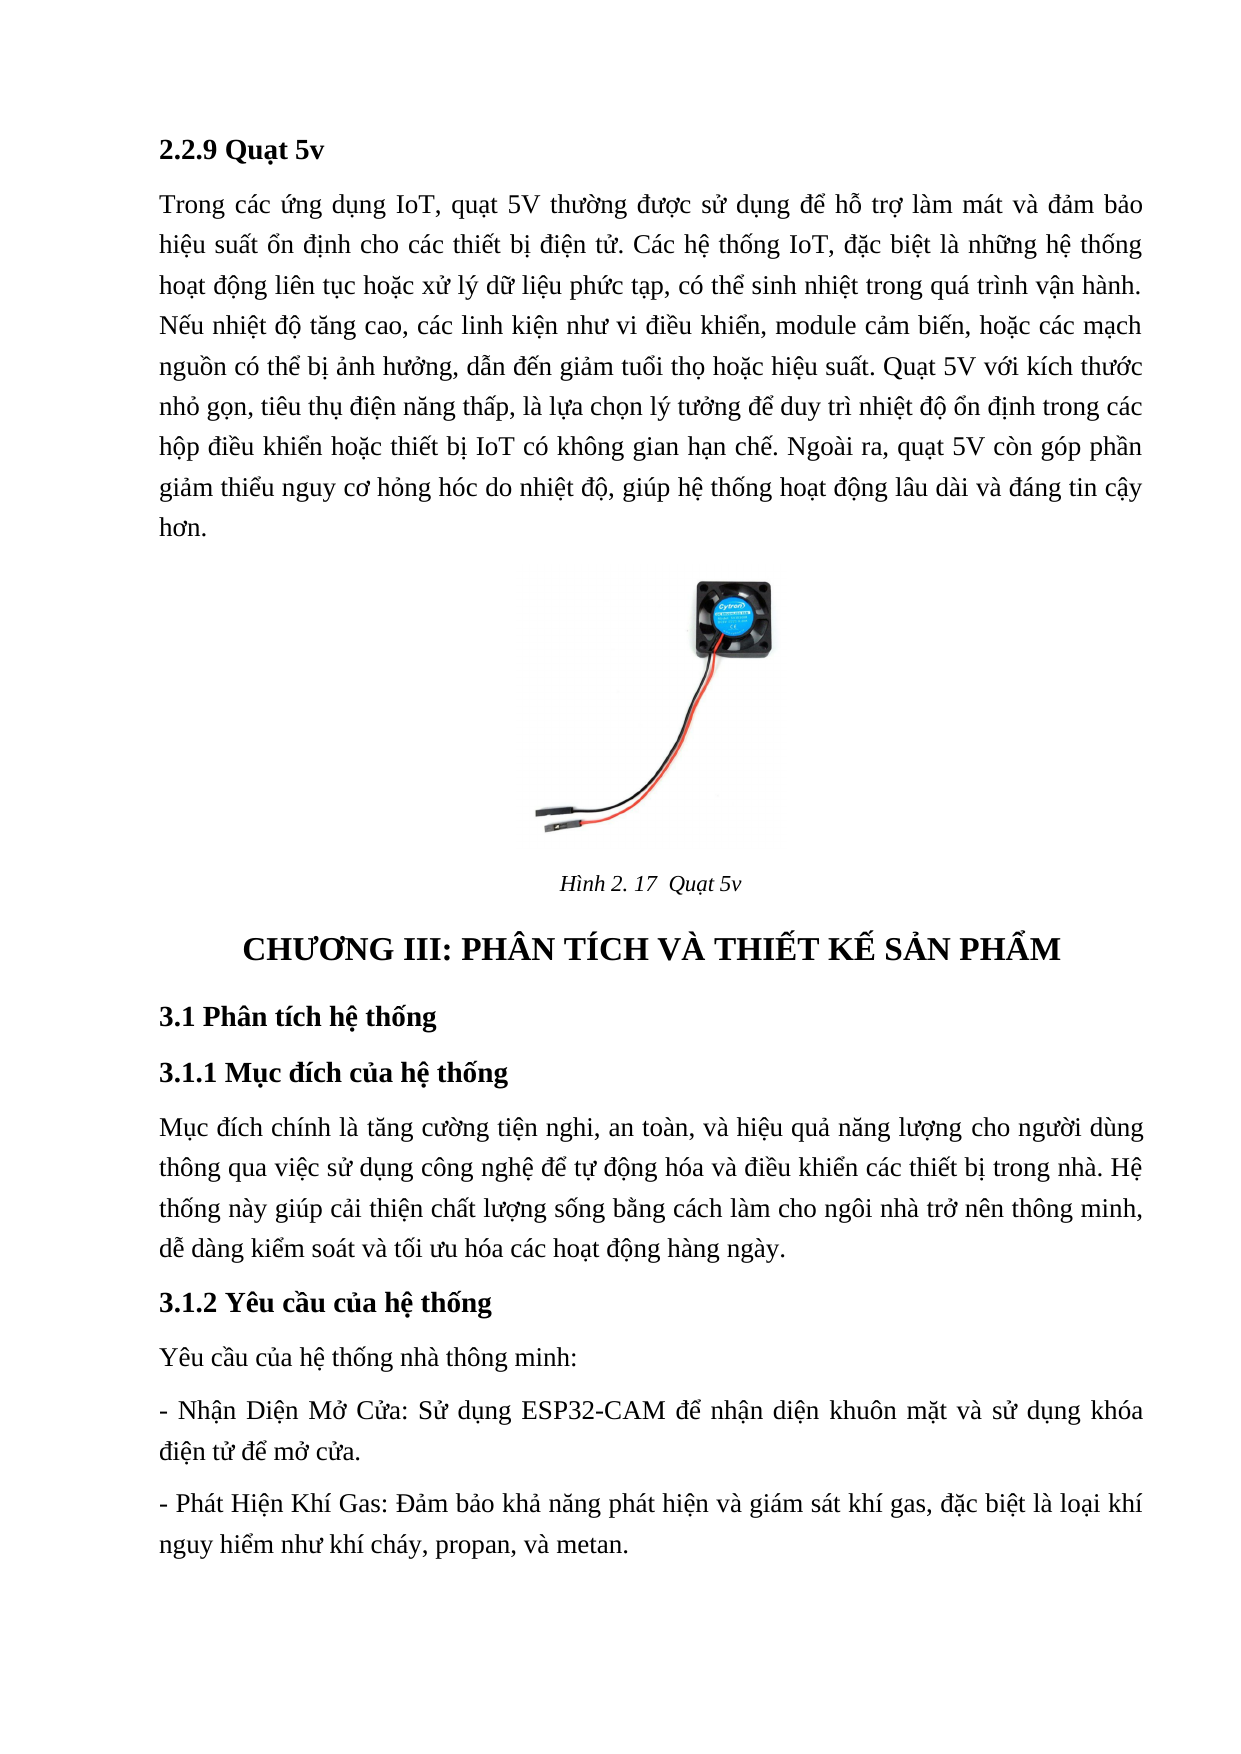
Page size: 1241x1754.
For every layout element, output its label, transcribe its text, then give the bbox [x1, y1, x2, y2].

text 3.1 Phân tích hệ thống [159, 999, 1144, 1033]
text Yêu cầu của hệ thống nhà thông minh: [159, 1341, 1144, 1372]
text - Phát Hiện Khí Gas: Đảm bảo khả năng phát hiện và giám sát khí gas, đặc biệt là loại khí nguy hiểm như khí cháy, propan, và metan. [159, 1488, 1144, 1559]
text 2.2.9 Quạt 5v [159, 132, 1144, 166]
text 3.1.2 Yêu cầu của hệ thống [159, 1285, 1144, 1319]
text Mục đích chính là tăng cường tiện nghi, an toàn, và hiệu quả năng lượng cho người dùng thông qua việc sử dụng công nghệ để tự động hóa và điều khiển các thiết bị trong nhà. Hệ thống này giúp cải thiện chất lượng sống bằng cách làm cho ngôi nhà trở nên thông minh, dễ dàng kiểm soát và tối ưu hóa các hoạt động hàng ngày. [159, 1111, 1144, 1263]
text Trong các ứng dụng IoT, quạt 5V thường được sử dụng để hỗ trợ làm mát và đảm bảo hiệu suất ổn định cho các thiết bị điện tử. Các hệ thống IoT, đặc biệt là những hệ thống hoạt động liên tục hoặc xử lý dữ liệu phức tạp, có thể sinh nhiệt trong quá trình vận hành. Nếu nhiệt độ tăng cao, các linh kiện như vi điều khiển, module cảm biến, hoặc các mạch nguồn có thể bị ảnh hưởng, dẫn đến giảm tuổi thọ hoặc hiệu suất. Quạt 5V với kích thước nhỏ gọn, tiêu thụ điện năng thấp, là lựa chọn lý tưởng để duy trì nhiệt độ ổn định trong các hộp điều khiển hoặc thiết bị IoT có không gian hạn chế. Ngoài ra, quạt 5V còn góp phần giảm thiểu nguy cơ hỏng hóc do nhiệt độ, giúp hệ thống hoạt động lâu dài và đáng tin cậy hơn. [159, 188, 1144, 542]
text 3.1.1 Mục đích của hệ thống [159, 1055, 1144, 1089]
text - Nhận Diện Mở Cửa: Sử dụng ESP32-CAM để nhận diện khuôn mặt và sử dụng khóa điện tử để mở cửa. [159, 1394, 1144, 1466]
picture [516, 564, 788, 849]
subtitle CHƯƠNG III: PHÂN TÍCH VÀ THIẾT KẾ SẢN PHẨM [159, 929, 1144, 967]
